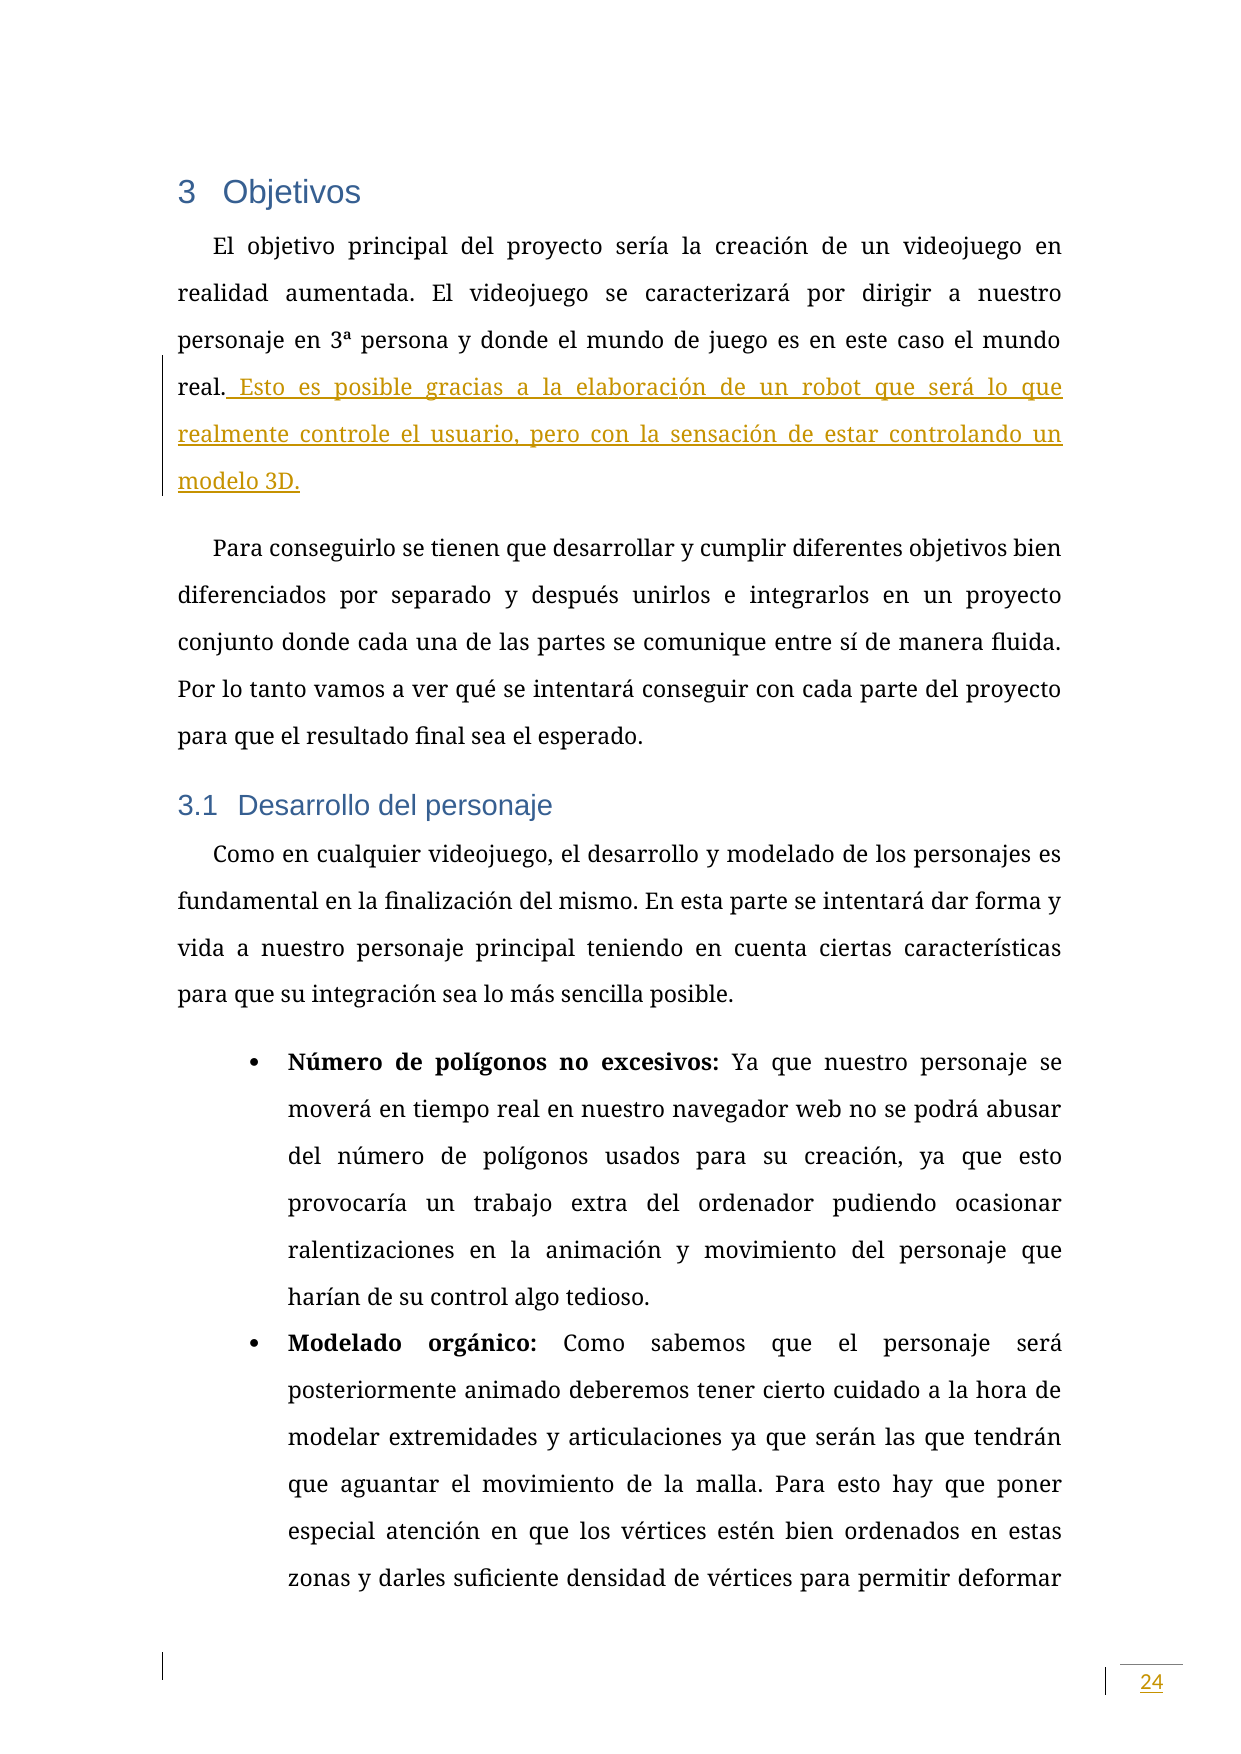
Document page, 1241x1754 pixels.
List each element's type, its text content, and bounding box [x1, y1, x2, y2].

list Número de polígonos no excesivos: Ya que nuestro personaje se moverá en tiempo real en nuestro navegador web no se podrá abusar del número de polígonos usados para su creación, ya que esto provocaría un trabajo extra del ordenador pudiendo ocasionar ralentizaciones en la animación y movimiento del personaje que harían de su control algo tedioso. [250, 1046, 1063, 1312]
subtitle Desarrollo del personaje [177, 787, 1063, 821]
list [250, 1327, 1063, 1593]
text El objetivo principal del proyecto sería la creación de un videojuego en realidad aumentada. El videojuego se caracterizará por dirigir a nuestro personaje en 3ª persona y donde el mundo de juego es en este caso el mundo real. [177, 230, 1063, 444]
text El objetivo principal del proyecto sería la creación de un videojuego en realidad aumentada. El videojuego se caracterizará por dirigir a nuestro personaje en 3ª persona y donde el mundo de juego es en este caso el mundo real. [177, 445, 1063, 496]
text Para conseguirlo se tienen que desarrollar y cumplir diferentes objetivos bien diferenciados por separado y después unirlos e integrarlos en un proyecto conjunto donde cada una de las partes se comunique entre sí de manera fluida. Por lo tanto vamos a ver qué se intentará conseguir con cada parte del proyecto para que el resultado final sea el esperado. [177, 532, 1063, 751]
text Como en cualquier videojuego, el desarrollo y modelado de los personajes es fundamental en la finalización del mismo. En esta parte se intentará dar forma y vida a nuestro personaje principal teniendo en cuenta ciertas características para que su integración sea lo más sencilla posible. [177, 838, 1063, 1010]
subtitle Objetivos [177, 173, 1063, 211]
